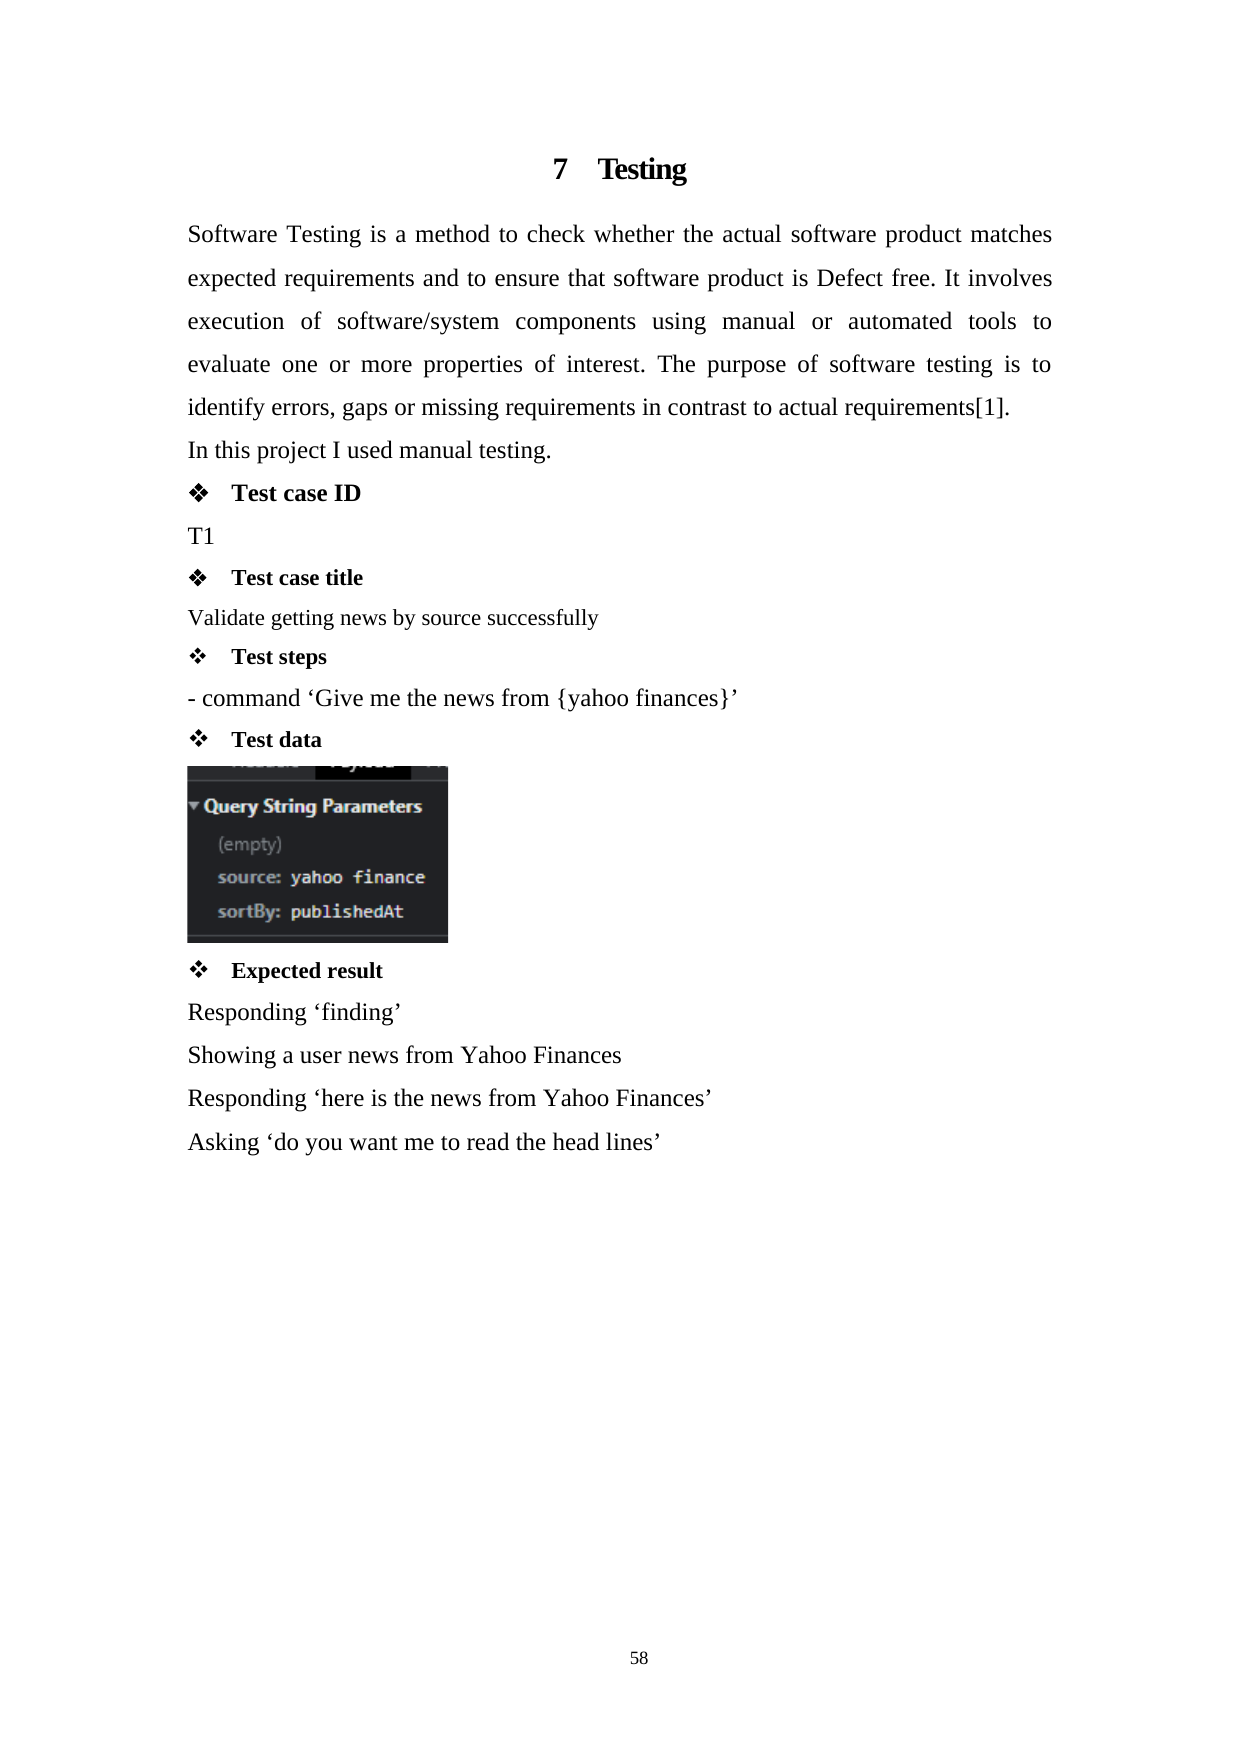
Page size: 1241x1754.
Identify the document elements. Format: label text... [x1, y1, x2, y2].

subtitle Testing [187, 150, 1053, 186]
list Validate getting news by source successfully [187, 604, 1053, 630]
text T1 [187, 521, 1053, 550]
list Test steps [187, 643, 1053, 670]
list Expected result [187, 957, 1053, 984]
list Test case ID [187, 478, 1053, 507]
text Asking ‘do you want me to read the head lines’ [187, 1127, 1053, 1155]
text Software Testing is a method to check whether the actual software product matches expected requirements and to ensure that software product is Defect free. It involves execution of software/system components using manual or automated tools to evaluate one or more properties of interest. The purpose of software testing is to identify errors, gaps or missing requirements in contrast to actual requirements[1]. [187, 219, 1053, 421]
picture [187, 766, 449, 943]
text Responding ‘finding’ [187, 997, 1053, 1026]
list Test case title [187, 564, 1053, 591]
text Responding ‘here is the news from Yahoo Finances’ [187, 1083, 1053, 1112]
text Showing a user news from Yahoo Finances [187, 1040, 1053, 1069]
text In this project I used manual testing. [187, 435, 1053, 464]
list Test data [187, 726, 1053, 753]
text - command ‘Give me the news from {yahoo finances}’ [187, 683, 1053, 712]
